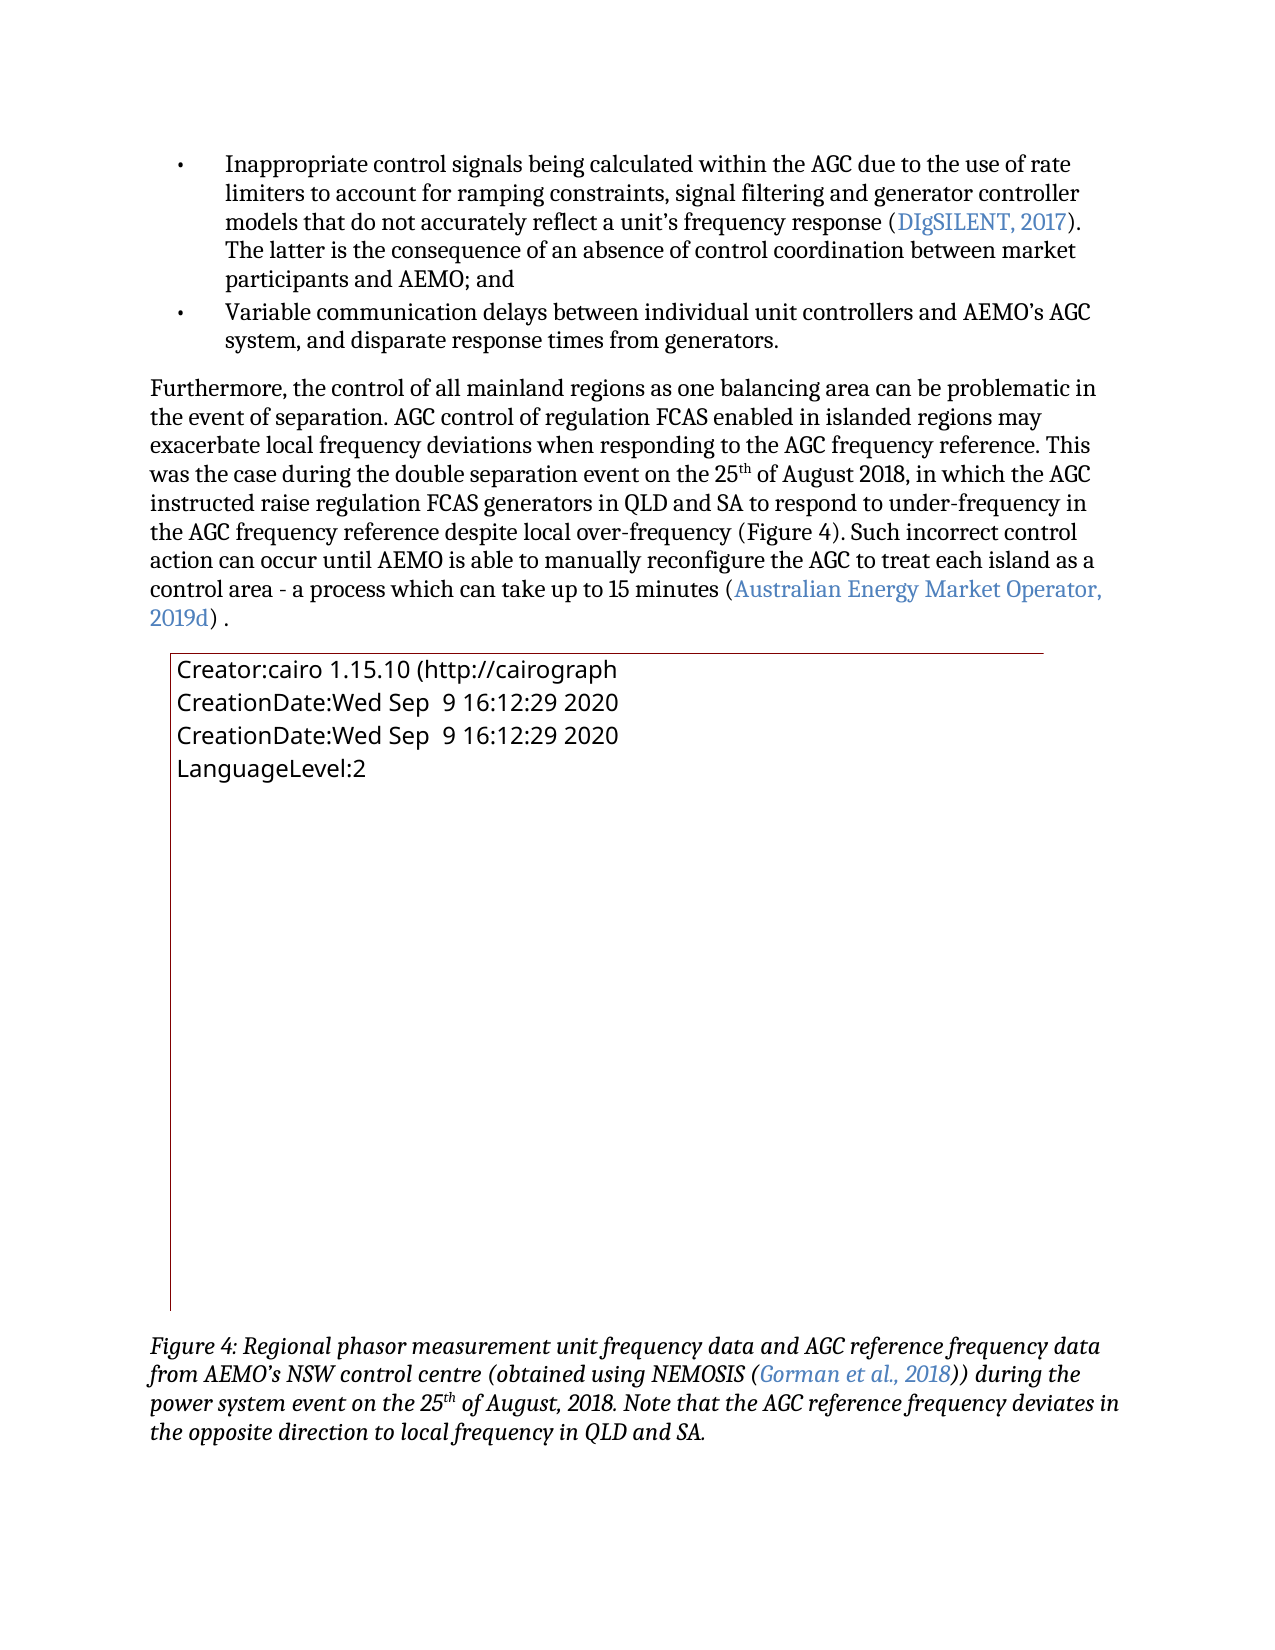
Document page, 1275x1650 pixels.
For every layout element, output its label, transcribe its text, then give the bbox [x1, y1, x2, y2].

list Variable communication delays between individual unit controllers and AEMO’s AGC system, and disparate response times from generators. [175, 297, 1125, 355]
text Figure 4: Regional phasor measurement unit frequency data and AGC reference frequency data from AEMO’s NSW control centre (obtained using NEMOSIS (Gorman et al., 2018)) during the power system event on the 25th of August, 2018. Note that the AGC reference frequency deviates in the opposite direction to local frequency in QLD and SA. [150, 1332, 1125, 1447]
text Furthermore, the control of all mainland regions as one balancing area can be problematic in the event of separation. AGC control of regulation FCAS enabled in islanded regions may exacerbate local frequency deviations when responding to the AGC frequency reference. This was the case during the double separation event on the 25th of August 2018, in which the AGC instructed raise regulation FCAS generators in QLD and SA to respond to under-frequency in the AGC frequency reference despite local over-frequency (Figure 4). Such incorrect control action can occur until AEMO is able to manually reconfigure the AGC to treat each island as a control area - a process which can take up to 15 minutes (Australian Energy Market Operator, 2019d) . [150, 374, 1125, 632]
list Inappropriate control signals being calculated within the AGC due to the use of rate limiters to account for ramping constraints, signal filtering and generator controller models that do not accurately reflect a unit’s frequency response (DIgSILENT, 2017). The latter is the consequence of an absence of control coordination between market participants and AEMO; and [175, 150, 1125, 294]
